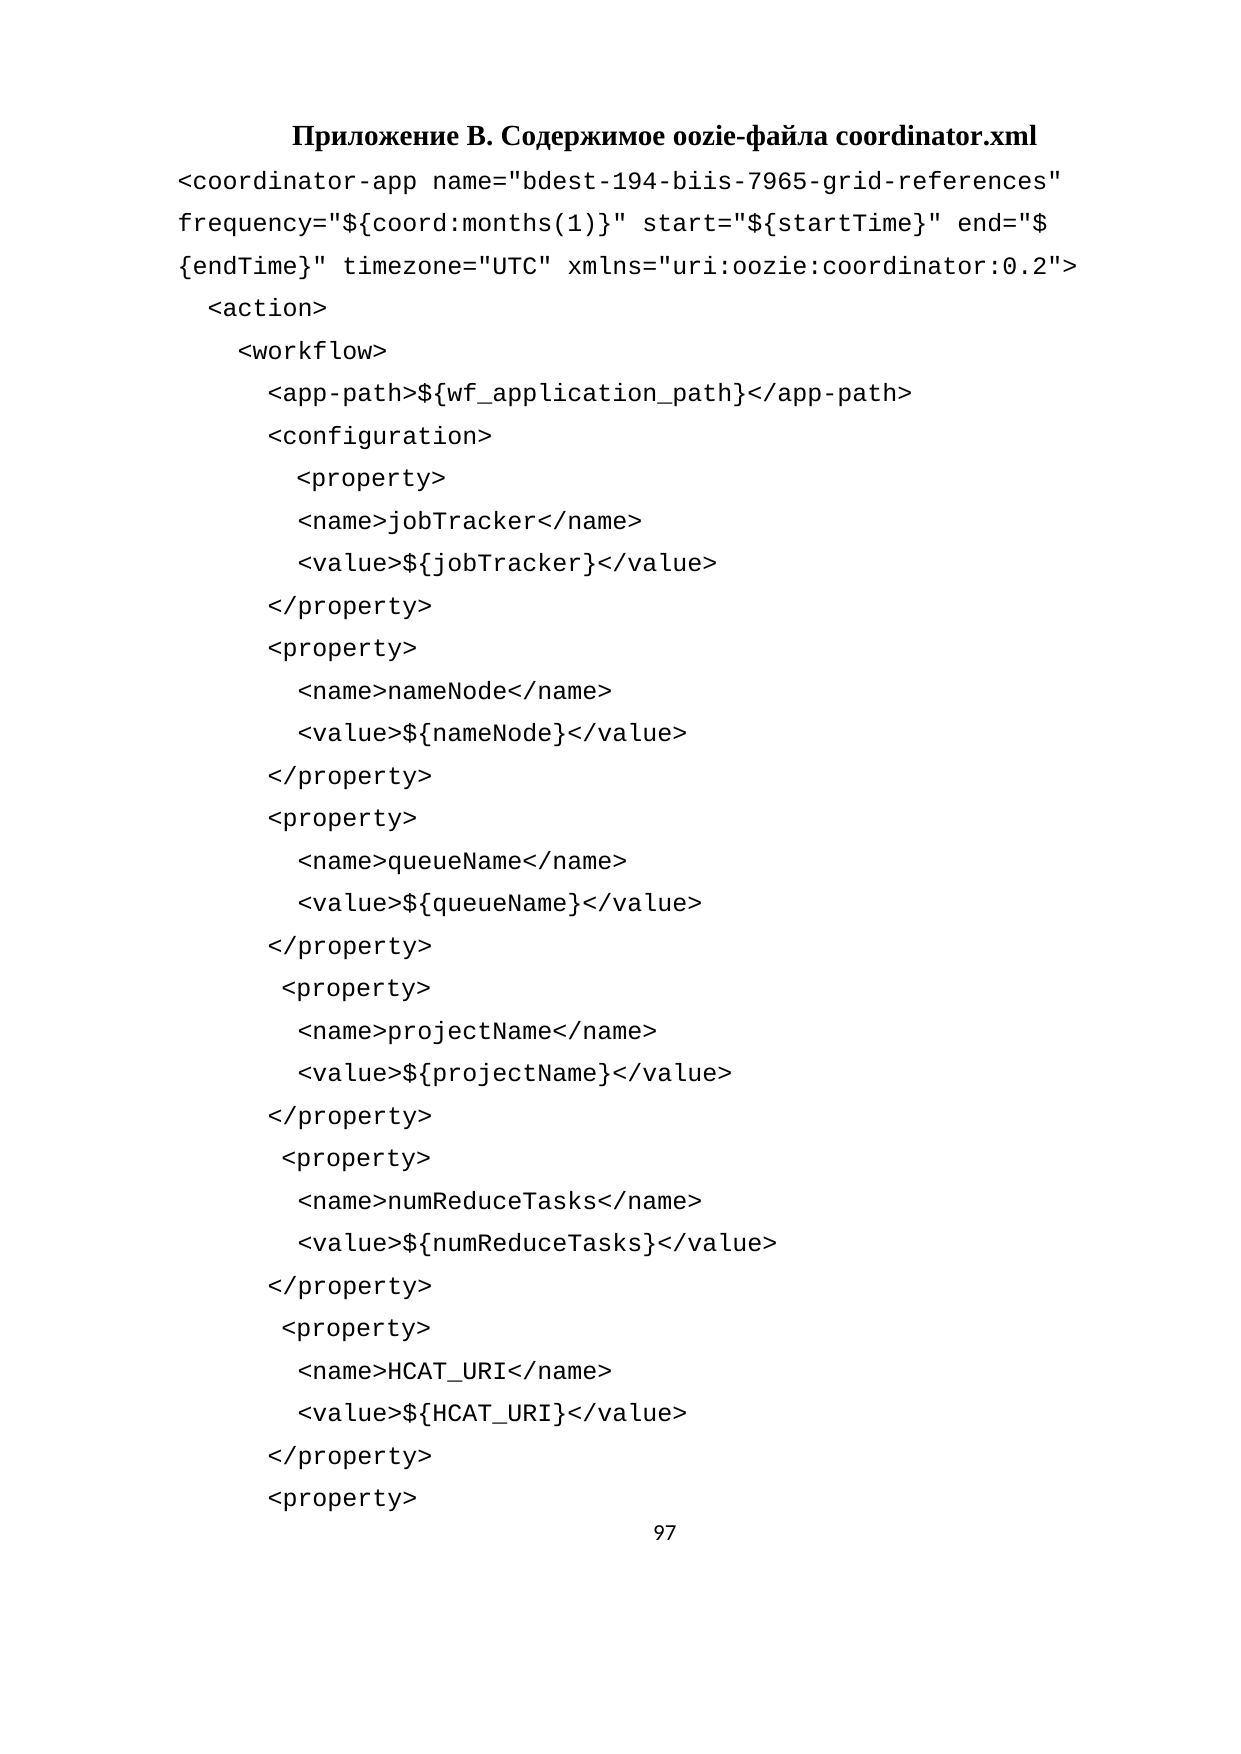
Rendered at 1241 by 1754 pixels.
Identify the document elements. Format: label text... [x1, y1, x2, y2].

text <value>${projectName}</value> [177, 1061, 1152, 1089]
text <value>${HCAT_URI}</value> [177, 1401, 1152, 1429]
text <property> [177, 806, 1152, 834]
text <name>HCAT_URI</name> [177, 1358, 1152, 1387]
text </property> [177, 593, 1152, 622]
text <property> [177, 636, 1152, 664]
text <value>${queueName}</value> [177, 891, 1152, 919]
text </property> [177, 1273, 1152, 1302]
text <property> [177, 976, 1152, 1004]
text <name>queueName</name> [177, 848, 1152, 877]
text <configuration> [177, 423, 1152, 452]
text <value>${numReduceTasks}</value> [177, 1231, 1152, 1259]
text <name>projectName</name> [177, 1018, 1152, 1047]
text <value>${jobTracker}</value> [177, 551, 1152, 579]
text </property> [177, 1443, 1152, 1472]
text <value>${nameNode}</value> [177, 721, 1152, 749]
text <app-path>${wf_application_path}</app-path> [177, 381, 1152, 409]
text </property> [177, 933, 1152, 962]
text <property> [177, 1146, 1152, 1174]
text </property> [177, 1103, 1152, 1132]
text <action> [177, 296, 1152, 324]
text <property> [177, 1486, 1152, 1514]
text </property> [177, 763, 1152, 792]
text <name>numReduceTasks</name> [177, 1188, 1152, 1217]
text <name>nameNode</name> [177, 678, 1152, 707]
text <property> [177, 466, 1152, 494]
text <coordinator-app name="bdest-194-biis-7965-grid-references" frequency="${coord:months(1)}" start="${startTime}" end="${endTime}" timezone="UTC" xmlns="uri:oozie:coordinator:0.2"> [177, 168, 1152, 282]
text <property> [177, 1316, 1152, 1344]
text <workflow> [177, 338, 1152, 367]
text <name>jobTracker</name> [177, 508, 1152, 537]
text Приложение В. Содержимое oozie-файла coordinator.xml [177, 118, 1152, 152]
